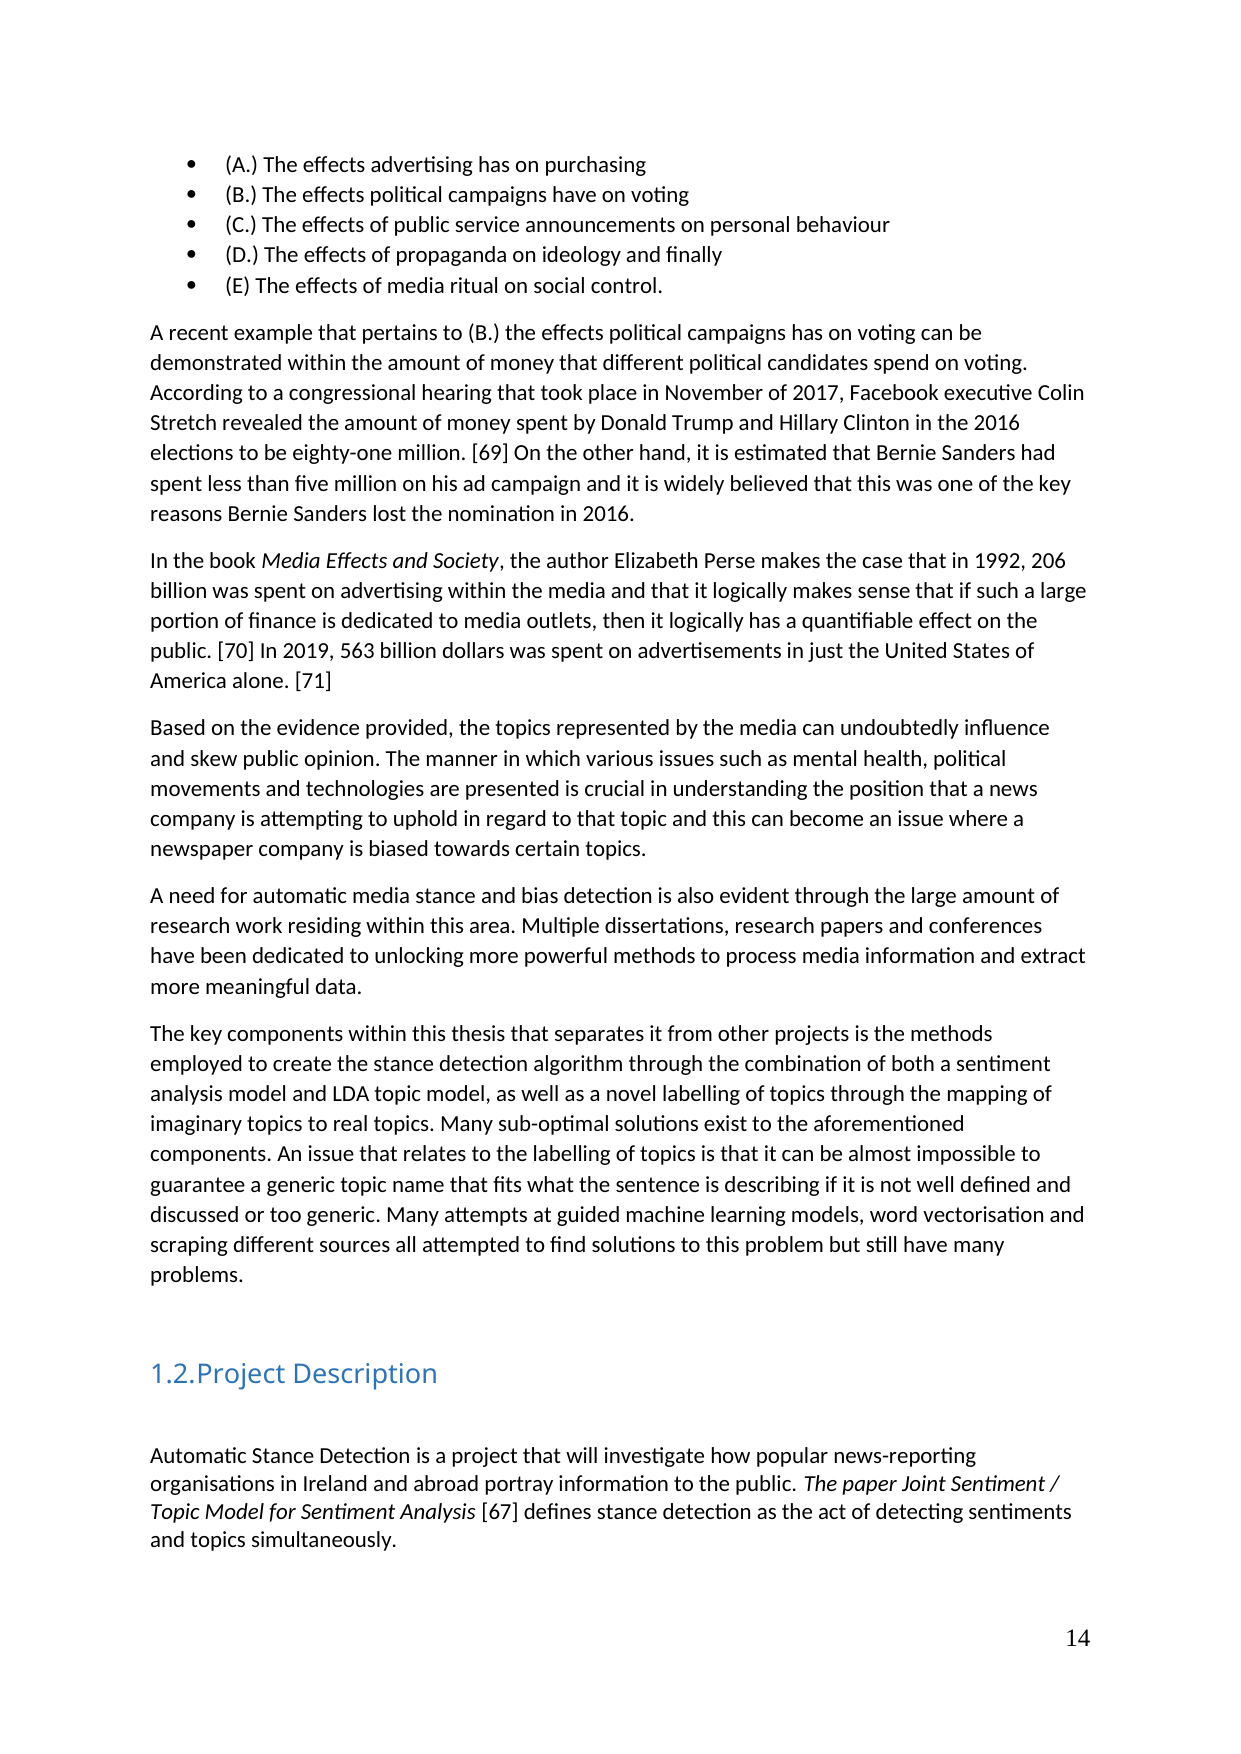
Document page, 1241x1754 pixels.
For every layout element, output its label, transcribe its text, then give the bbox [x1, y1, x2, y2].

list (A.) The effects advertising has on purchasing [187, 150, 1090, 178]
text A need for automatic media stance and bias detection is also evident through the large amount of research work residing within this area. Multiple dissertations, research papers and conferences have been dedicated to unlocking more powerful methods to process media information and extract more meaningful data. [150, 881, 1090, 1000]
text Based on the evidence provided, the topics represented by the media can undoubtedly influence and skew public opinion. The manner in which various issues such as mental health, political movements and technologies are presented is crucial in understanding the position that a news company is attempting to uphold in regard to that topic and this can become an issue where a newspaper company is biased towards certain topics. [150, 713, 1090, 862]
list (E) The effects of media ritual on social control. [187, 271, 1090, 299]
text In the book Media Effects and Society, the author Elizabeth Perse makes the case that in 1992, 206 billion was spent on advertising within the media and that it logically makes sense that if such a large portion of finance is dedicated to media outlets, then it logically has a quantifiable effect on the public. [70] In 2019, 563 billion dollars was spent on advertisements in just the United States of America alone. [71] [150, 546, 1090, 695]
list (D.) The effects of propaganda on ideology and finally [187, 241, 1090, 269]
text Automatic Stance Detection is a project that will investigate how popular news-reporting organisations in Ireland and abroad portray information to the public. The paper Joint Sentiment / Topic Model for Sentiment Analysis [67] defines stance detection as the act of detecting sentiments and topics simultaneously. [150, 1441, 1090, 1553]
text A recent example that pertains to (B.) the effects political campaigns has on voting can be demonstrated within the amount of money that different political candidates spend on voting. According to a congressional hearing that took place in November of 2017, Facebook executive Colin Stretch revealed the amount of money spent by Donald Trump and Hillary Clinton in the 2016 elections to be eighty-one million. [69] On the other hand, it is estimated that Bernie Sanders had spent less than five million on his ad campaign and it is widely believed that this was one of the key reasons Bernie Sanders lost the nomination in 2016. [150, 318, 1090, 527]
list (C.) The effects of public service announcements on personal behaviour [187, 210, 1090, 238]
subtitle Project Description [150, 1354, 1090, 1391]
text The key components within this thesis that separates it from other projects is the methods employed to create the stance detection algorithm through the combination of both a sentiment analysis model and LDA topic model, as well as a novel labelling of topics through the mapping of imaginary topics to real topics. Many sub-optimal solutions exist to the aforementioned components. An issue that relates to the labelling of topics is that it can be almost impossible to guarantee a generic topic name that fits what the sentence is describing if it is not well defined and discussed or too generic. Many attempts at guided machine learning models, word vectorisation and scraping different sources all attempted to find solutions to this problem but still have many problems. [150, 1019, 1090, 1288]
list (B.) The effects political campaigns have on voting [187, 180, 1090, 208]
